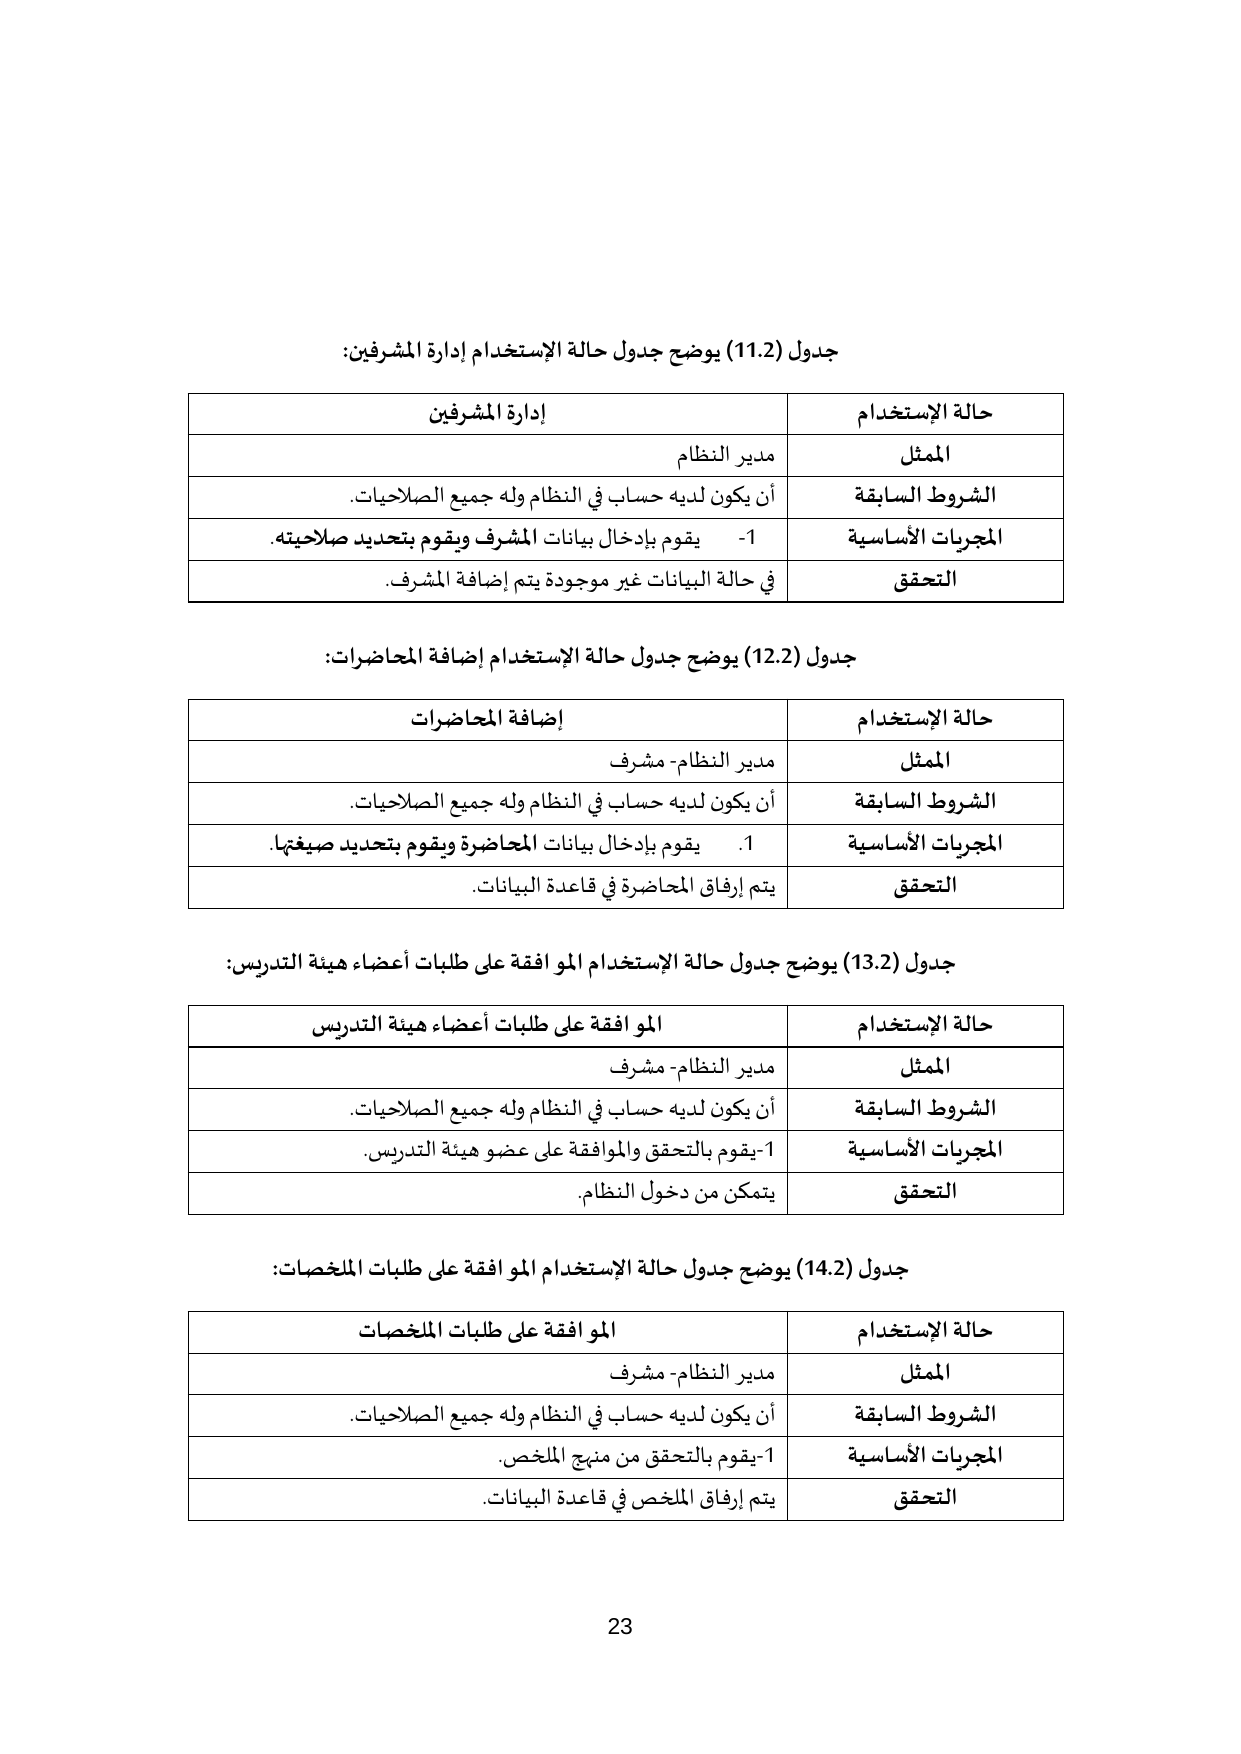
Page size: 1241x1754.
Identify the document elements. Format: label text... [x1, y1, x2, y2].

table_cell الشروط السابقة [788, 1089, 1063, 1130]
table_cell الشروط السابقة [788, 783, 1063, 824]
table_cell التحقق [788, 1479, 1063, 1519]
table_cell يتمكن من دخول النظام. [189, 1173, 787, 1213]
table_cell مدير النظام- مشرف [189, 741, 787, 782]
table_header الموافقة على طلبات الملخصات [189, 1312, 787, 1352]
table_header إدارة المشرفين [189, 394, 787, 434]
table_cell الممثل [788, 435, 1063, 476]
table_cell 1-يقوم بالتحقق من منهج الملخص. [189, 1437, 787, 1478]
text جدول (13.2) يوضح جدول حالة الإستخدام الموافقة على طلبات أعضاء هيئة التدريس: [187, 944, 995, 985]
text جدول (12.2) يوضح جدول حالة الإستخدام إضافة المحاضرات: [187, 638, 995, 679]
table_cell يقوم بإدخال بيانات المشرف ويقوم بتحديد صلاحيته. [189, 519, 787, 559]
table_cell أن يكون لديه حساب في النظام وله جميع الصلاحيات. [189, 1395, 787, 1436]
table_cell يتم إرفاق الملخص في قاعدة البيانات. [189, 1479, 787, 1519]
text جدول (14.2) يوضح جدول حالة الإستخدام الموافقة على طلبات الملخصات: [187, 1250, 995, 1291]
table_cell يقوم بإدخال بيانات المحاضرة ويقوم بتحديد صيغتها. [189, 825, 787, 866]
table_header حالة الإستخدام [788, 394, 1063, 434]
table_cell الشروط السابقة [788, 477, 1063, 518]
table_header حالة الإستخدام [788, 1312, 1063, 1352]
table_cell التحقق [788, 561, 1063, 601]
table_cell أن يكون لديه حساب في النظام وله جميع الصلاحيات. [189, 1089, 787, 1130]
table_cell المجريات الأساسية [788, 825, 1063, 866]
table_cell في حالة البيانات غير موجودة يتم إضافة المشرف. [189, 561, 787, 601]
table_cell التحقق [788, 867, 1063, 907]
table_cell الممثل [788, 741, 1063, 782]
table_header إضافة المحاضرات [189, 700, 787, 740]
table_header حالة الإستخدام [788, 1006, 1063, 1046]
table_cell مدير النظام- مشرف [189, 1048, 787, 1088]
table_cell المجريات الأساسية [788, 519, 1063, 559]
table_cell الممثل [788, 1048, 1063, 1088]
table_cell التحقق [788, 1173, 1063, 1213]
table_cell أن يكون لديه حساب في النظام وله جميع الصلاحيات. [189, 783, 787, 824]
table_cell الممثل [788, 1354, 1063, 1394]
table_cell مدير النظام- مشرف [189, 1354, 787, 1394]
text جدول (11.2) يوضح جدول حالة الإستخدام إدارة المشرفين: [187, 332, 995, 373]
table_cell 1-يقوم بالتحقق والموافقة على عضو هيئة التدريس. [189, 1131, 787, 1172]
table_header حالة الإستخدام [788, 700, 1063, 740]
table_cell يتم إرفاق المحاضرة في قاعدة البيانات. [189, 867, 787, 907]
table_cell مدير النظام [189, 435, 787, 476]
table_cell المجريات الأساسية [788, 1437, 1063, 1478]
table_cell أن يكون لديه حساب في النظام وله جميع الصلاحيات. [189, 477, 787, 518]
table_header الموافقة على طلبات أعضاء هيئة التدريس [189, 1006, 787, 1046]
table_cell المجريات الأساسية [788, 1131, 1063, 1172]
table_cell الشروط السابقة [788, 1395, 1063, 1436]
